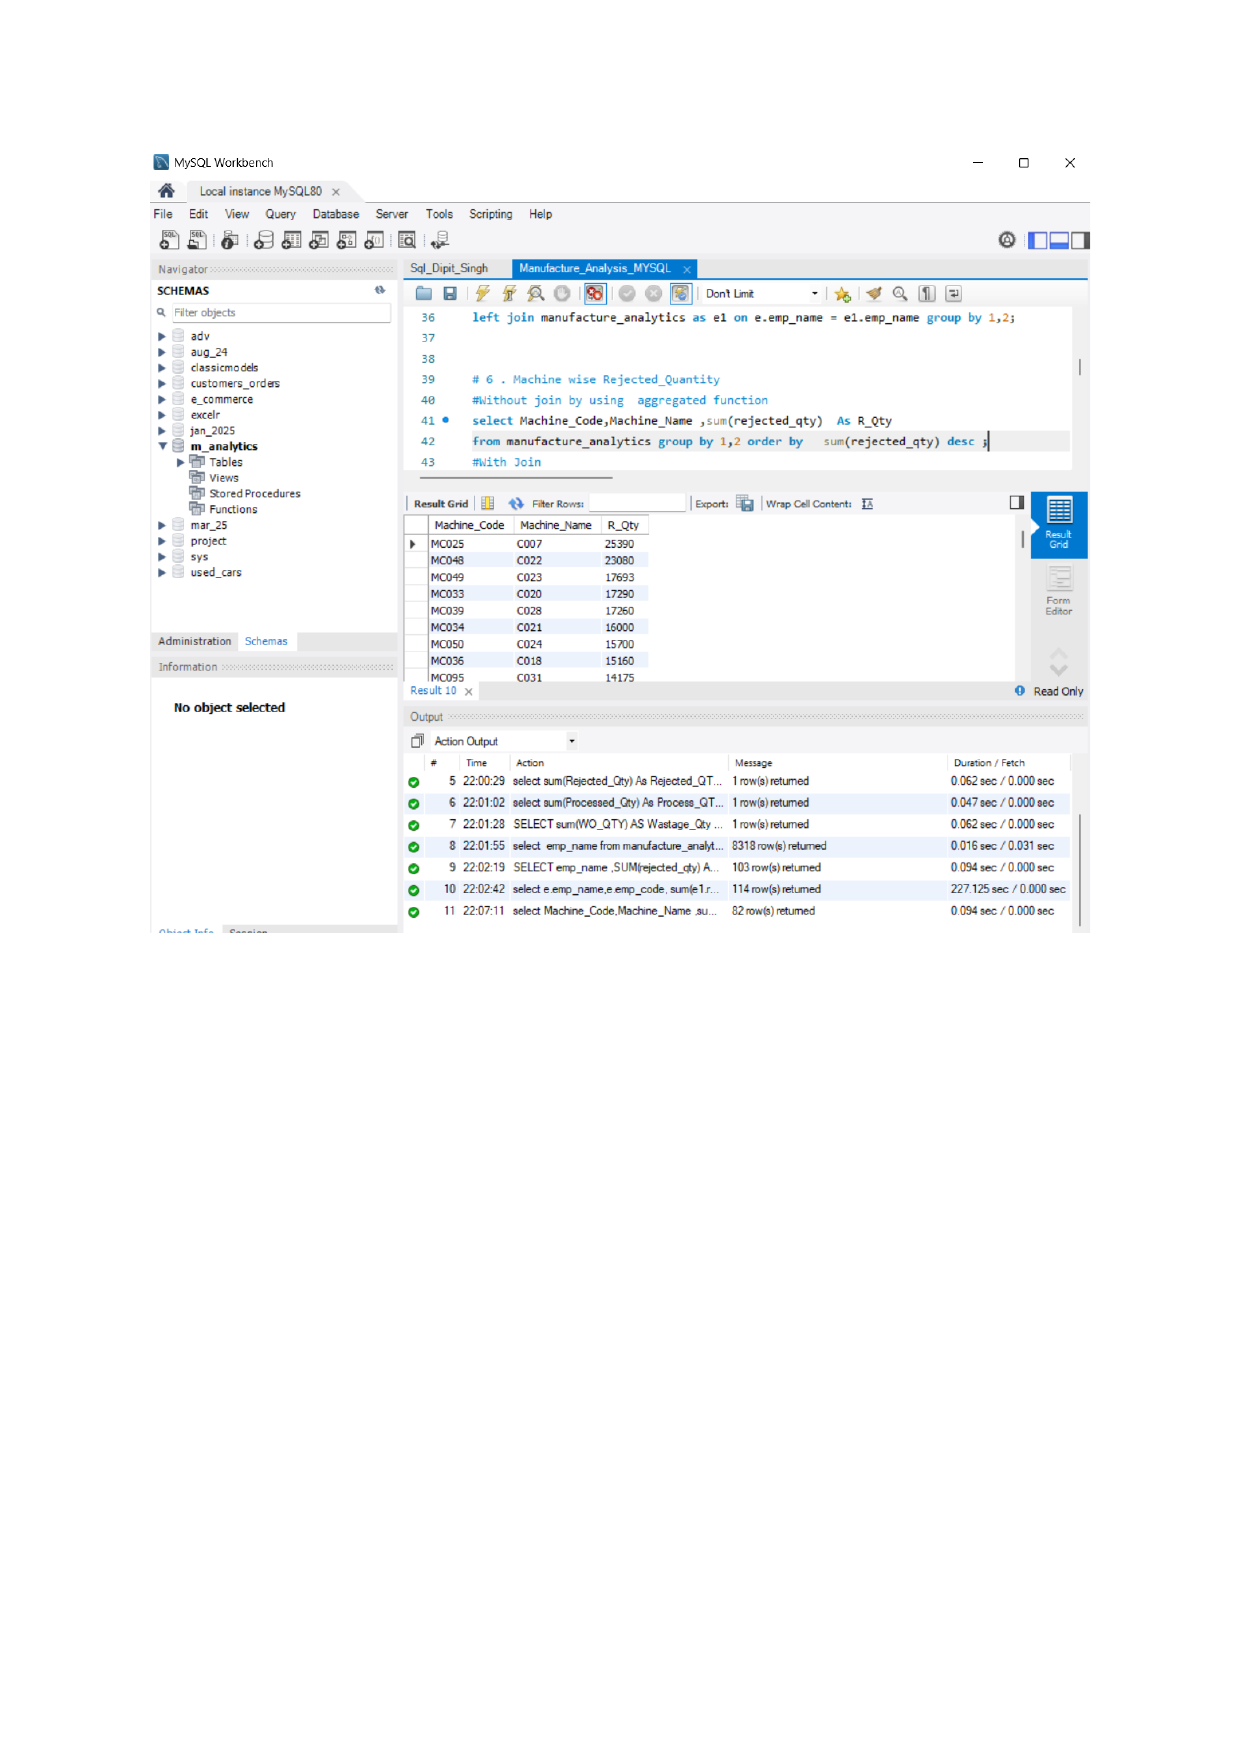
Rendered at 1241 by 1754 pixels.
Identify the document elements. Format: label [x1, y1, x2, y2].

picture [150, 150, 1091, 933]
